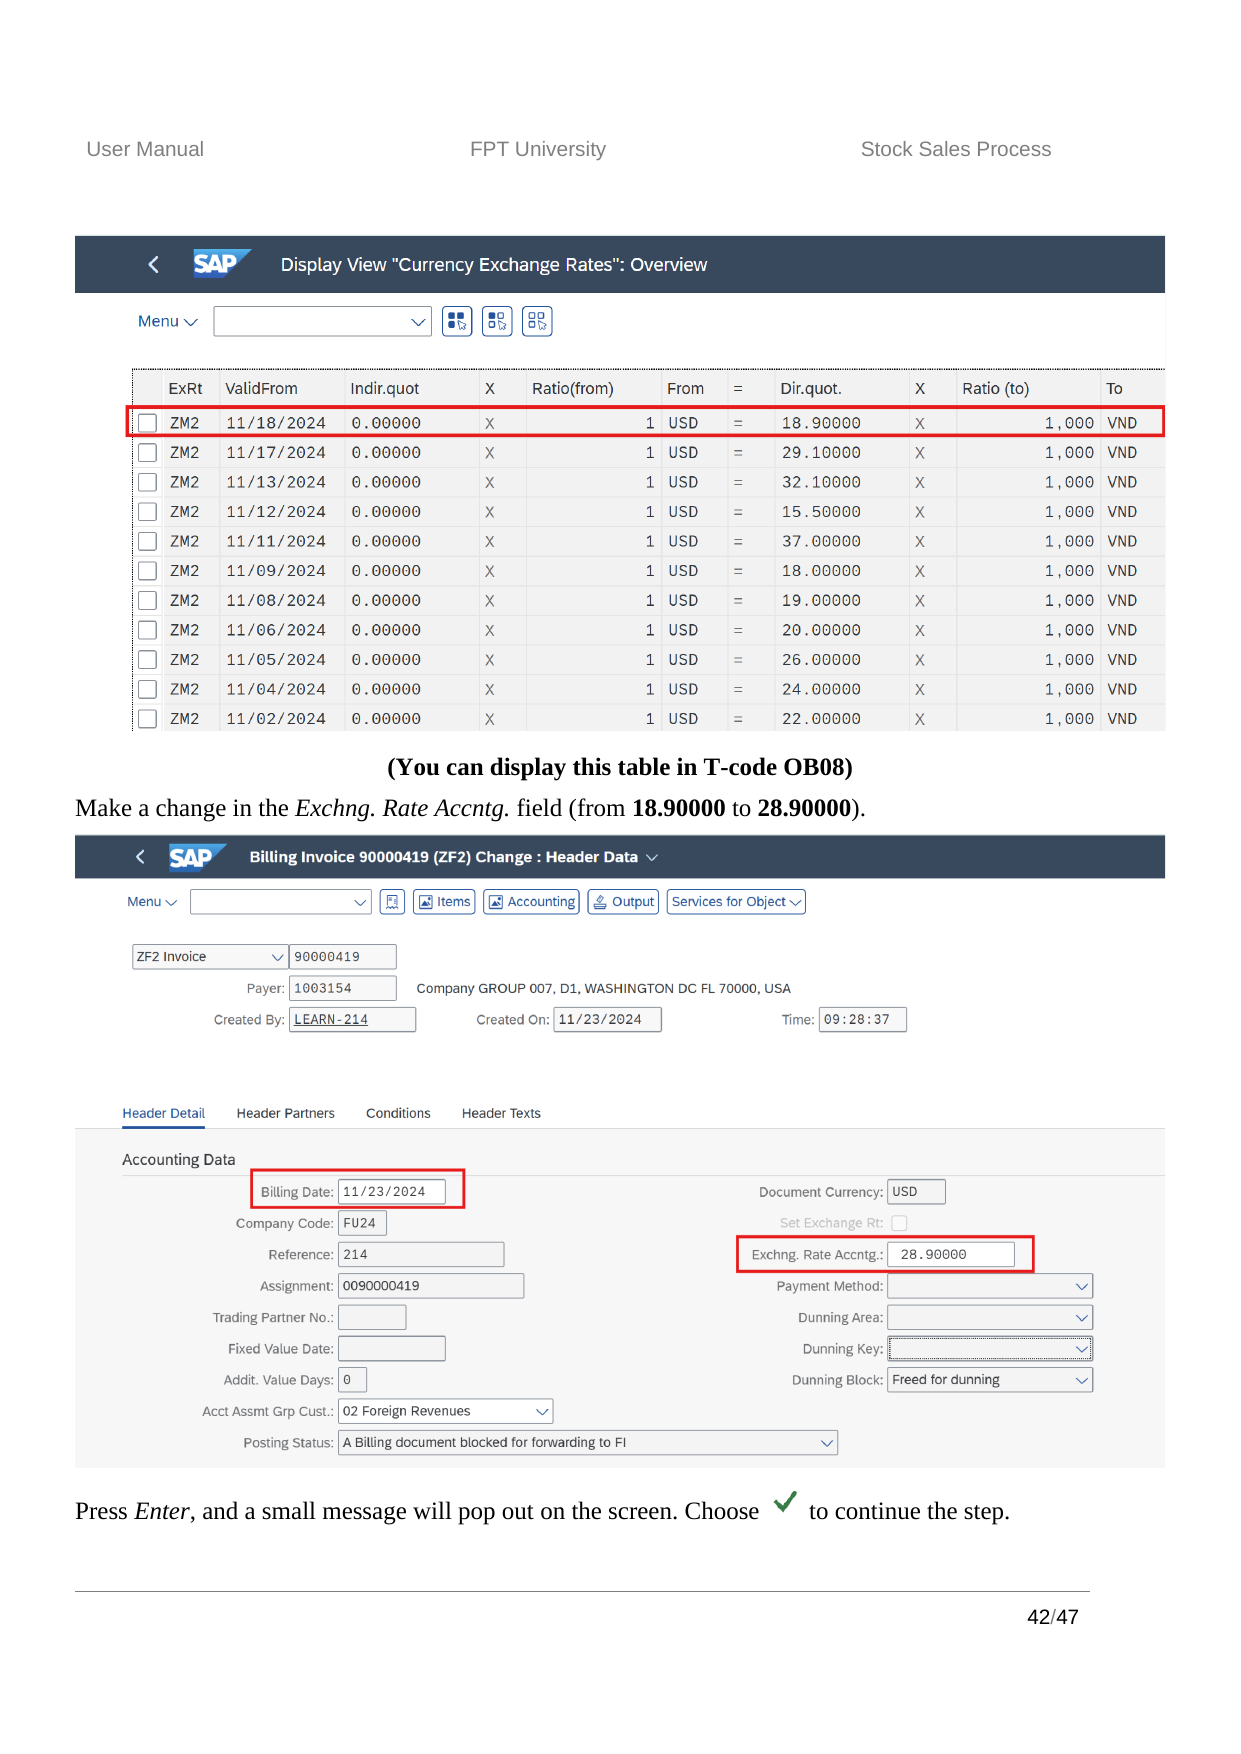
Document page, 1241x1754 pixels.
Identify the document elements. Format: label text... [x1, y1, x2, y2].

text Press Enter, and a small message will pop out on the screen. Choose to continue the step. [75, 1480, 1165, 1525]
picture [75, 234, 1166, 731]
text (You can display this table in T-code OB08) [75, 752, 1165, 781]
text Make a change in the Exchng. Rate Accntg. field (from 18.90000 to 28.90000). [75, 793, 1165, 822]
picture [75, 834, 1166, 1468]
picture [765, 1480, 809, 1520]
